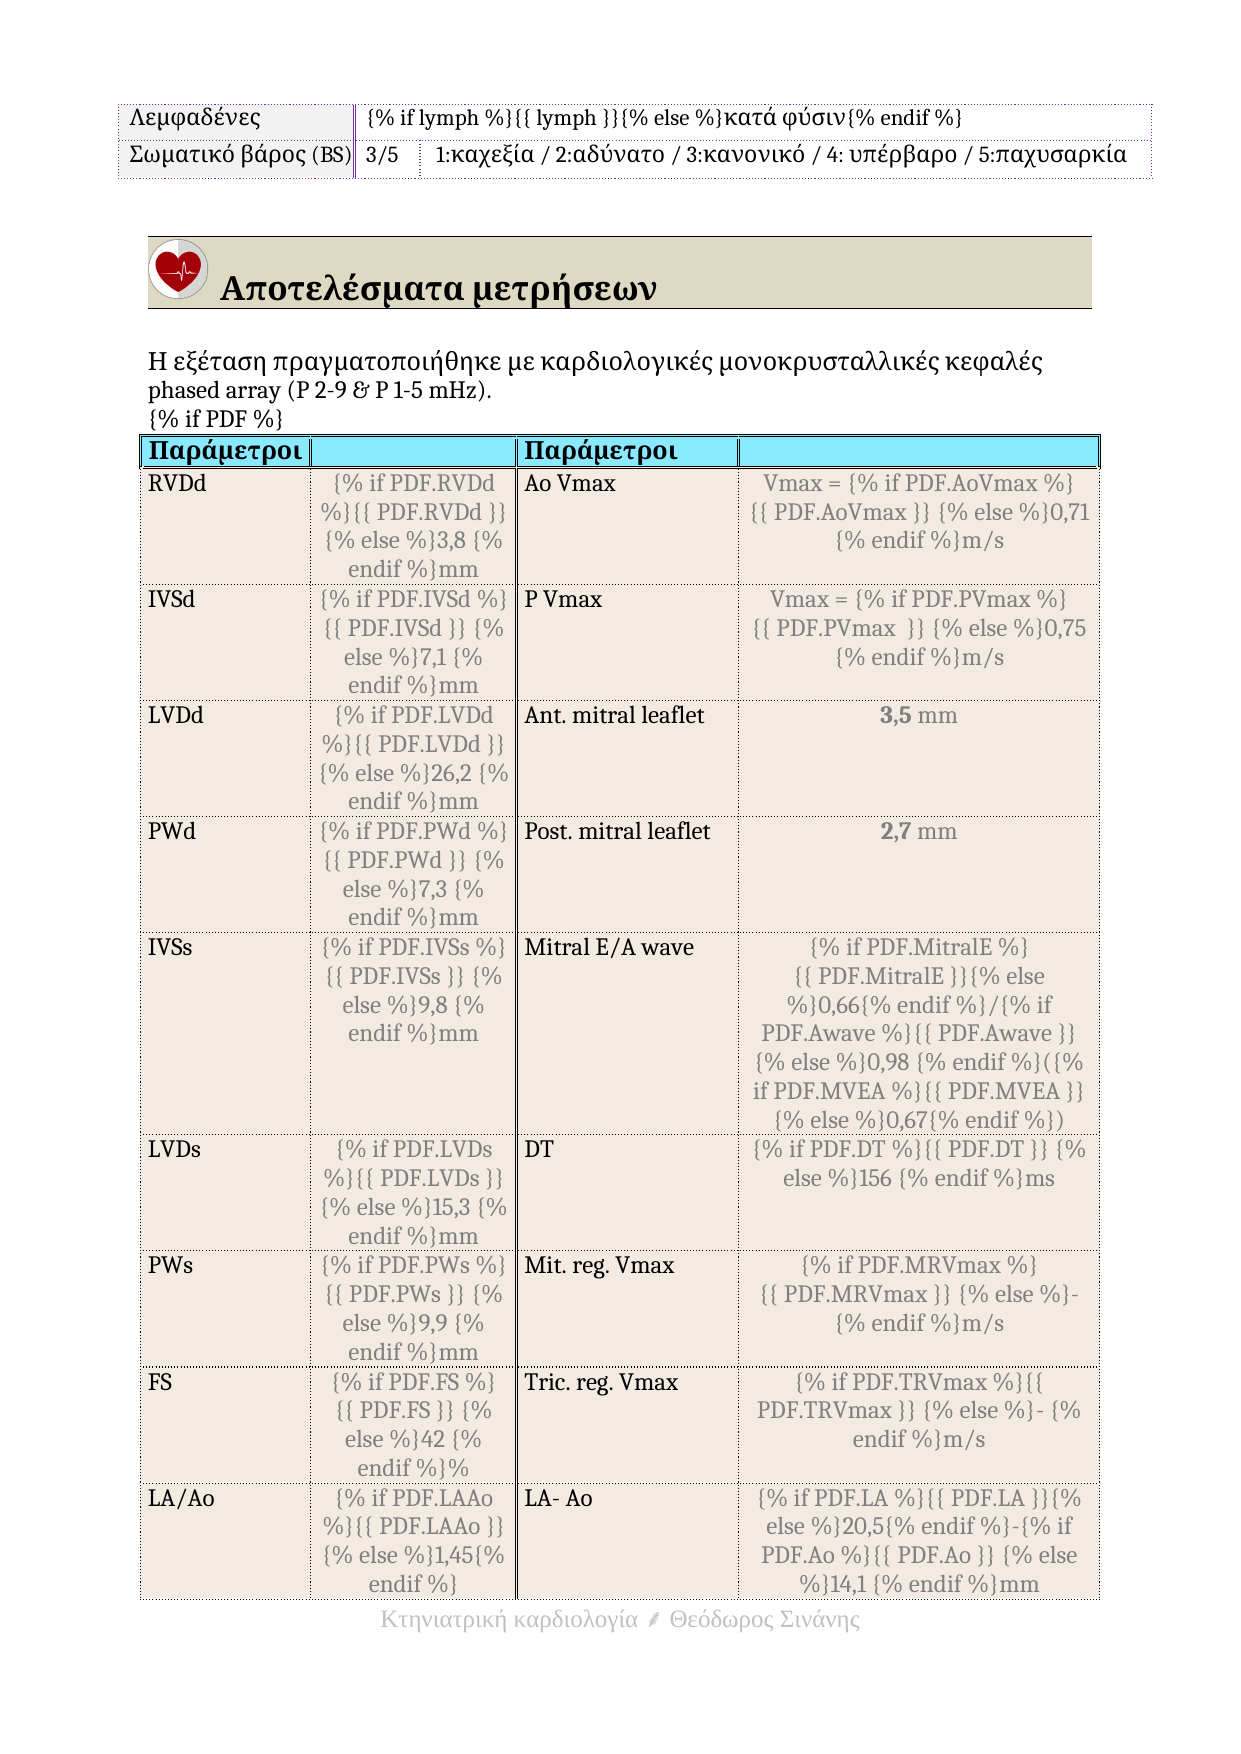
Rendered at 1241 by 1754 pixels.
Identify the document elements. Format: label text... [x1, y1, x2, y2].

table_header [310, 435, 517, 466]
table_cell Post. mitral leaflet [518, 816, 738, 932]
table_cell {% if PDF.PWd %}{{ PDF.PWd }} {% else %}7,3 {% endif %}mm [310, 816, 515, 932]
table_cell 1:καχεξία / 2:αδύνατο / 3:κανονικό / 4: υπέρβαρο / 5:παχυσαρκία [420, 140, 1152, 177]
table_cell DT [518, 1134, 738, 1250]
table_cell {% if PDF.MitralE %}{{ PDF.MitralE }}{% else %}0,66{% endif %}/{% if PDF.Awave %}{{ PDF.Awave }} {% else %}0,98 {% endif %}({% if PDF.MVEA %}{{ PDF.MVEA }}{% else %}0,67{% endif %}) [738, 932, 1100, 1134]
table_cell IVSd [140, 584, 310, 700]
table_cell LA/Ao [140, 1483, 310, 1598]
table_cell {% if PDF.DT %}{{ PDF.DT }} {% else %}156 {% endif %}ms [738, 1134, 1100, 1250]
table_cell {% if PDF.RVDd %}{{ PDF.RVDd }} {% else %}3,8 {% endif %}mm [310, 469, 515, 584]
table_cell LVDs [140, 1134, 310, 1250]
table_cell PWs [140, 1250, 310, 1366]
table_cell 3,5 mm [738, 700, 1100, 816]
table_cell LVDd [140, 700, 310, 816]
table_cell Σωματικό βάρος (BS) [118, 140, 353, 177]
table_header Παράμετροι [517, 437, 738, 466]
table_cell 3/5 [356, 140, 420, 177]
table_cell Vmax = {% if PDF.PVmax %}{{ PDF.PVmax }} {% else %}0,75 {% endif %}m/s [738, 584, 1100, 700]
table_cell {% if PDF.LAAo %}{{ PDF.LAAo }}{% else %}1,45{% endif %} [310, 1483, 515, 1598]
table_cell {% if PDF.PWs %}{{ PDF.PWs }} {% else %}9,9 {% endif %}mm [310, 1250, 515, 1366]
table_cell {% if PDF.LVDs %}{{ PDF.LVDs }} {% else %}15,3 {% endif %}mm [310, 1134, 515, 1250]
table_cell Mitral E/A wave [518, 932, 738, 1134]
table_cell RVDd [140, 466, 310, 584]
table_cell {% if PDF.LVDd %}{{ PDF.LVDd }} {% else %}26,2 {% endif %}mm [310, 700, 515, 816]
text Αποτελέσματα μετρήσεων [148, 237, 1092, 308]
table_header [738, 437, 1098, 466]
table_cell {% if PDF.TRVmax %}{{ PDF.TRVmax }} {% else %}- {% endif %}m/s [738, 1366, 1100, 1482]
table_cell {% if PDF.LA %}{{ PDF.LA }}{% else %}20,5{% endif %}-{% if PDF.Ao %}{{ PDF.Ao }} {% else %}14,1 {% endif %}mm [738, 1483, 1100, 1598]
table_cell Tric. reg. Vmax [518, 1366, 738, 1482]
table_cell PWd [140, 816, 310, 932]
table_cell Ant. mitral leaflet [518, 700, 738, 816]
table_cell Ao Vmax [518, 469, 738, 584]
text Η εξέταση πραγματοποιήθηκε με καρδιολογικές μονοκρυσταλλικές κεφαλές phased array (P 2-9 & P 1-5 mHz). [148, 348, 1092, 405]
text {% if PDF %} [148, 405, 1092, 434]
table_cell Mit. reg. Vmax [518, 1250, 738, 1366]
table_cell LA- Ao [518, 1483, 738, 1598]
table_cell {% if PDF.IVSd %}{{ PDF.IVSd }} {% else %}7,1 {% endif %}mm [310, 584, 515, 700]
table_cell {% if PDF.IVSs %}{{ PDF.IVSs }} {% else %}9,8 {% endif %}mm [310, 932, 515, 1134]
table_cell FS [140, 1366, 310, 1482]
table_cell {% if lymph %}{{ lymph }}{% else %}κατά φύσιν{% endif %} [356, 104, 1152, 140]
table_cell P Vmax [518, 584, 738, 700]
table_cell Λεμφαδένες [118, 104, 353, 140]
picture [147, 239, 209, 300]
table_cell Vmax = {% if PDF.AoVmax %}{{ PDF.AoVmax }} {% else %}0,71 {% endif %}m/s [738, 466, 1100, 584]
table_cell {% if PDF.MRVmax %}{{ PDF.MRVmax }} {% else %}- {% endif %}m/s [738, 1250, 1100, 1366]
table_cell {% if PDF.FS %}{{ PDF.FS }} {% else %}42 {% endif %}% [310, 1366, 515, 1482]
table_cell 2,7 mm [738, 816, 1100, 932]
table_header Παράμετροι [142, 437, 310, 466]
table_cell IVSs [140, 932, 310, 1134]
